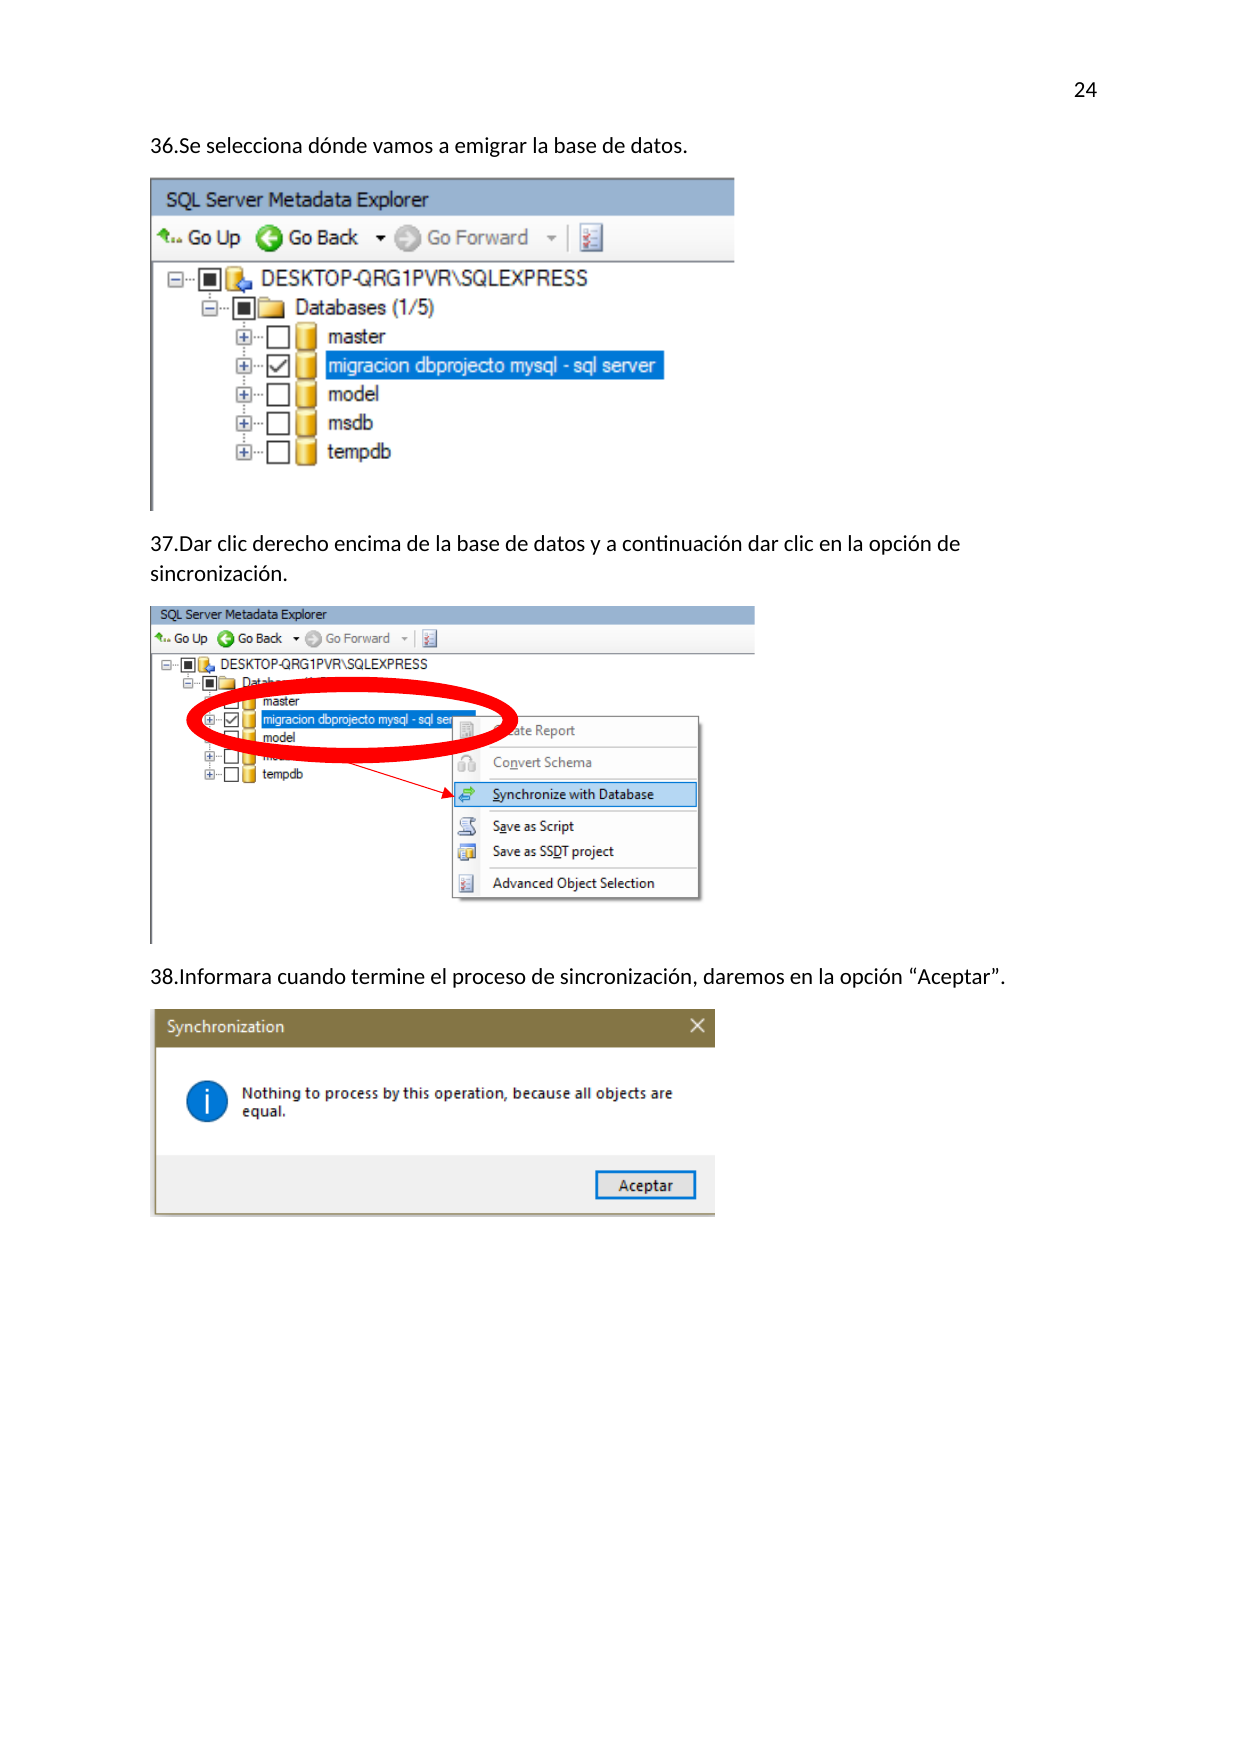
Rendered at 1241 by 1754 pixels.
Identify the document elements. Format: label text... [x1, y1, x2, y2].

text 38.Informara cuando termine el proceso de sincronización, daremos en la opción “Aceptar”. [150, 962, 1097, 990]
text 36.Se selecciona dónde vamos a emigrar la base de datos. [150, 131, 1097, 159]
picture [150, 606, 755, 944]
text 37.Dar clic derecho encima de la base de datos y a continuación dar clic en la opción de sincronización. [150, 529, 1097, 588]
picture [150, 1009, 715, 1217]
picture [150, 177, 735, 511]
